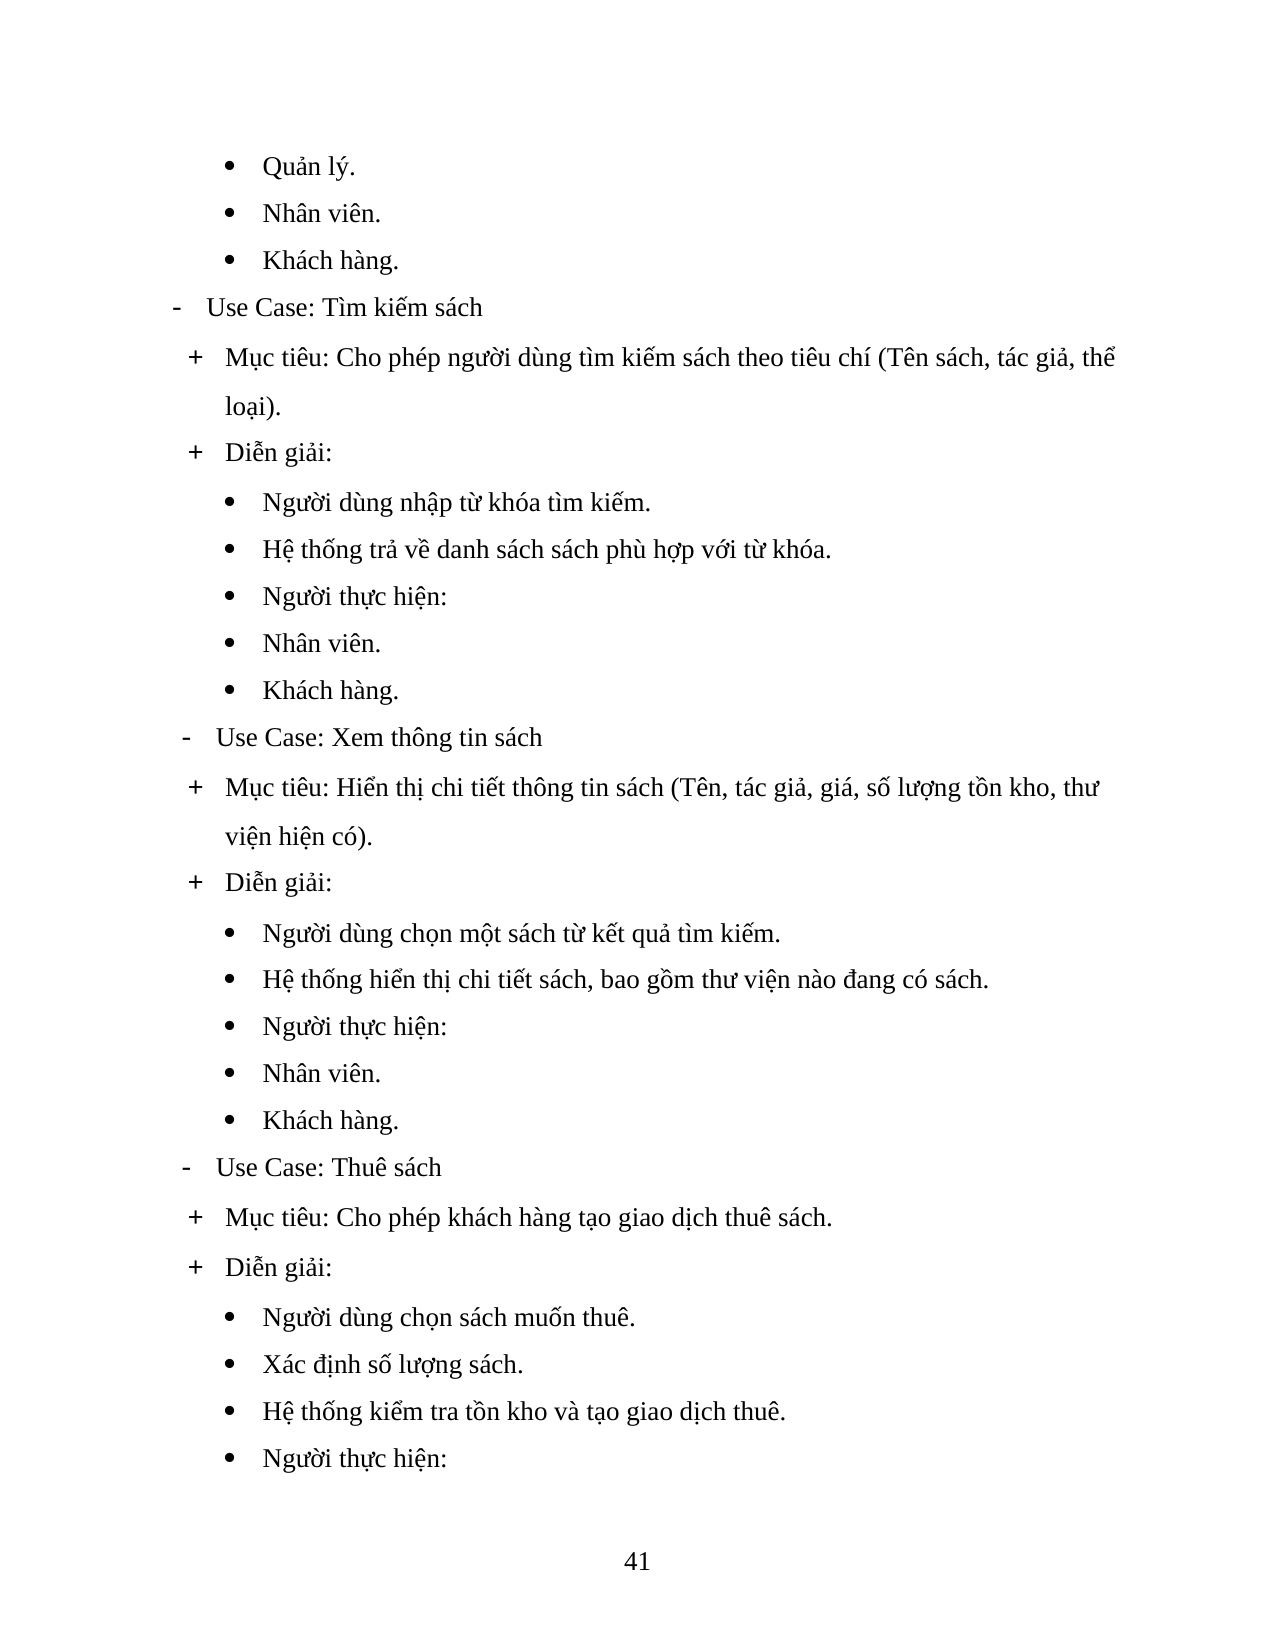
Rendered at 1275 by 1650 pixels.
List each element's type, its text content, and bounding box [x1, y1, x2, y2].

list Hệ thống kiểm tra tồn kho và tạo giao dịch thuê. [225, 1395, 1125, 1426]
list Khách hàng. [225, 1104, 1125, 1135]
list Mục tiêu: Cho phép người dùng tìm kiếm sách theo tiêu chí (Tên sách, tác giả, thể loại). [187, 341, 1125, 421]
list Người thực hiện: [225, 580, 1125, 611]
list Người dùng nhập từ khóa tìm kiếm. [225, 486, 1125, 518]
list Nhân viên. [225, 627, 1125, 658]
list Nhân viên. [225, 197, 1125, 228]
list Diễn giải: [187, 1251, 1125, 1285]
list Khách hàng. [225, 674, 1125, 705]
list Người dùng chọn sách muốn thuê. [225, 1301, 1125, 1333]
list Người dùng chọn một sách từ kết quả tìm kiếm. [225, 917, 1125, 948]
list Mục tiêu: Cho phép khách hàng tạo giao dịch thuê sách. [187, 1201, 1125, 1234]
list Hệ thống hiển thị chi tiết sách, bao gồm thư viện nào đang có sách. [225, 963, 1125, 995]
list Use Case: Xem thông tin sách [178, 721, 1125, 754]
list Diễn giải: [187, 867, 1125, 900]
list Use Case: Thuê sách [178, 1151, 1125, 1184]
list Xác định số lượng sách. [225, 1348, 1125, 1379]
list Quản lý. [225, 150, 1125, 181]
list Nhân viên. [225, 1057, 1125, 1088]
list Người thực hiện: [225, 1010, 1125, 1042]
list Use Case: Tìm kiếm sách [169, 291, 1125, 324]
list Hệ thống trả về danh sách sách phù hợp với từ khóa. [225, 533, 1125, 564]
list Người thực hiện: [225, 1442, 1125, 1473]
list Mục tiêu: Hiển thị chi tiết thông tin sách (Tên, tác giả, giá, số lượng tồn kho, thư viện hiện có). [187, 771, 1125, 851]
list Khách hàng. [225, 244, 1125, 275]
list Diễn giải: [187, 436, 1125, 470]
